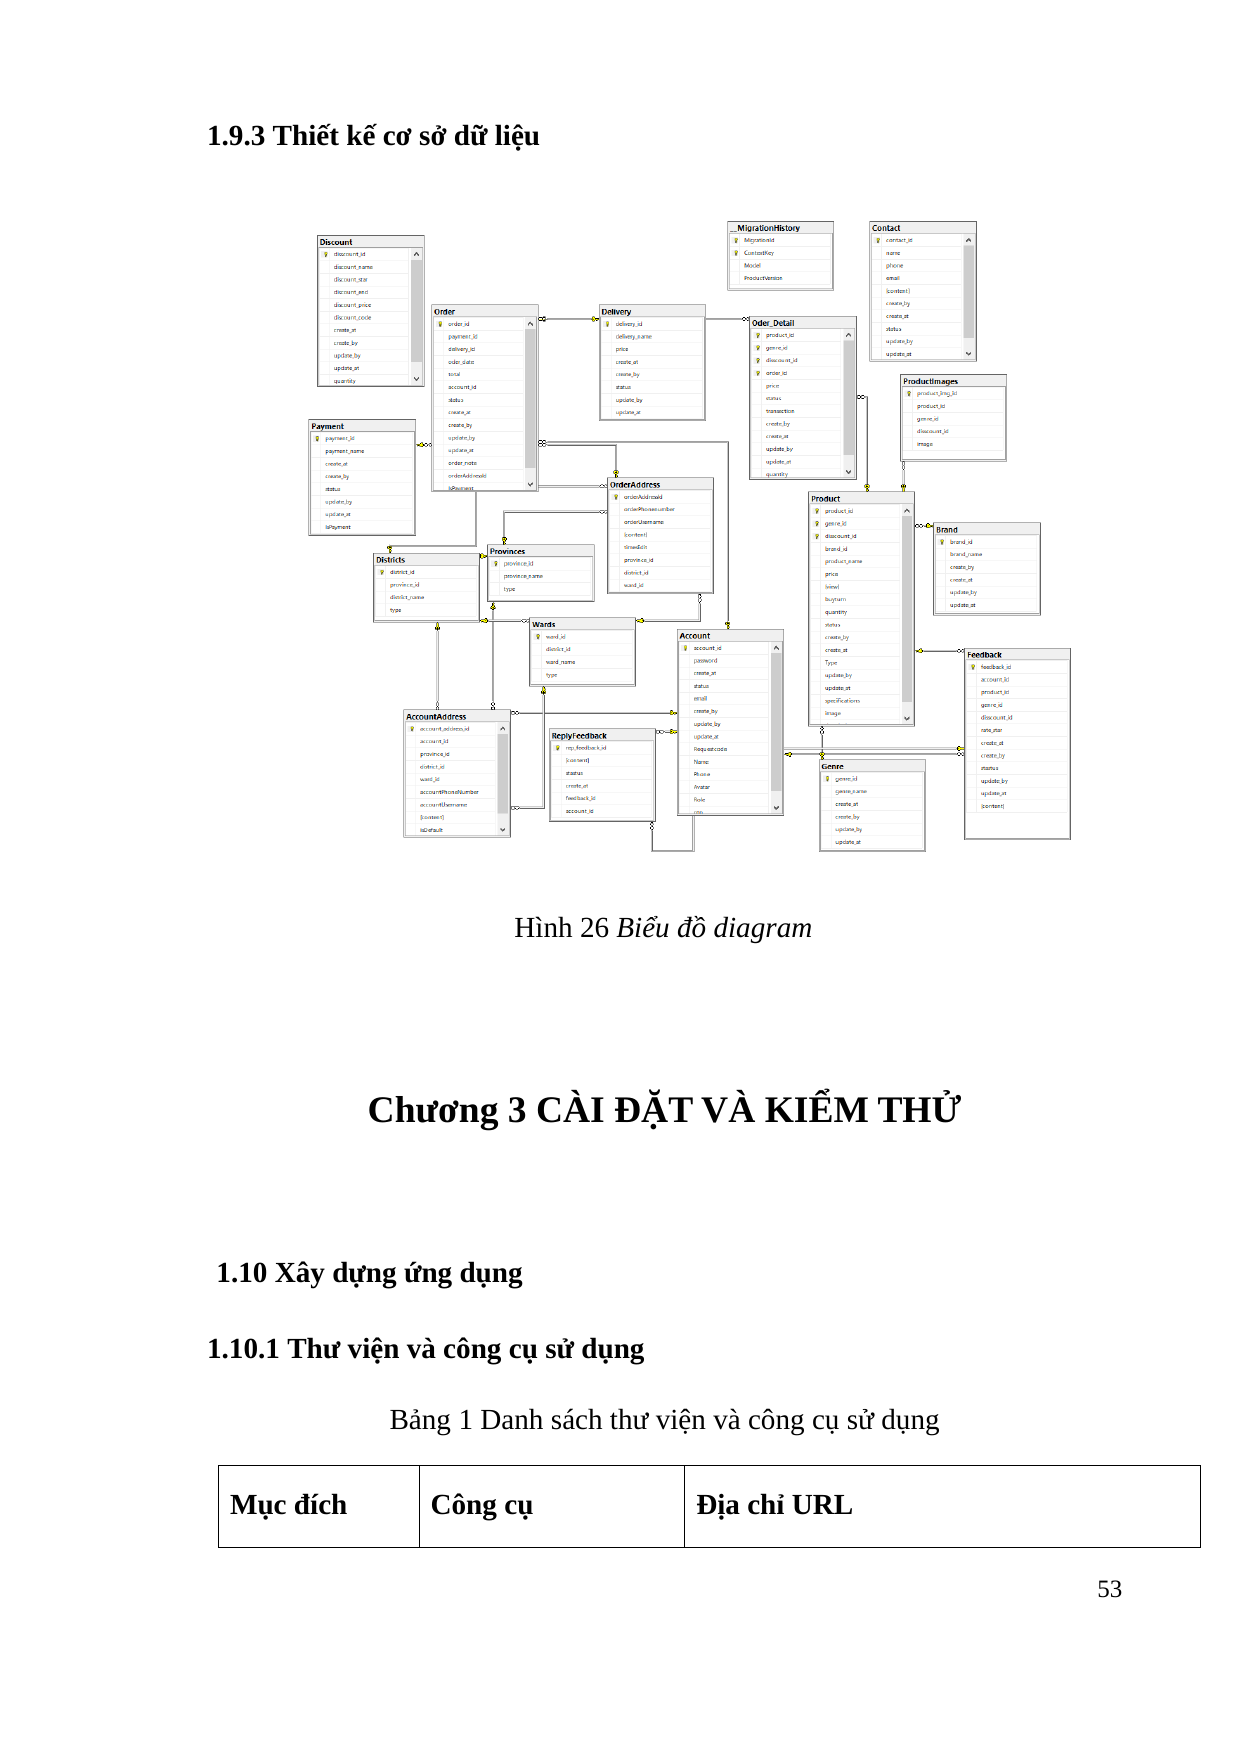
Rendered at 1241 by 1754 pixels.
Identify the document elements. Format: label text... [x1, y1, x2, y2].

subtitle Thư viện và công cụ sử dụng [207, 1331, 1122, 1364]
subtitle Thiết kế cơ sở dữ liệu [207, 118, 1122, 152]
table_header Công cụ [420, 1466, 684, 1547]
text Bảng 1 Danh sách thư viện và công cụ sử dụng [207, 1402, 1122, 1436]
table_header Mục đích [219, 1466, 419, 1547]
subtitle Xây dựng ứng dụng [216, 1256, 1122, 1289]
subtitle CÀI ĐẶT VÀ KIỂM THỬ [216, 1087, 1113, 1130]
text Hình 26 Biểu đồ diagram [207, 910, 1122, 944]
table_header Địa chỉ URL [685, 1466, 1200, 1547]
picture [207, 189, 1122, 873]
